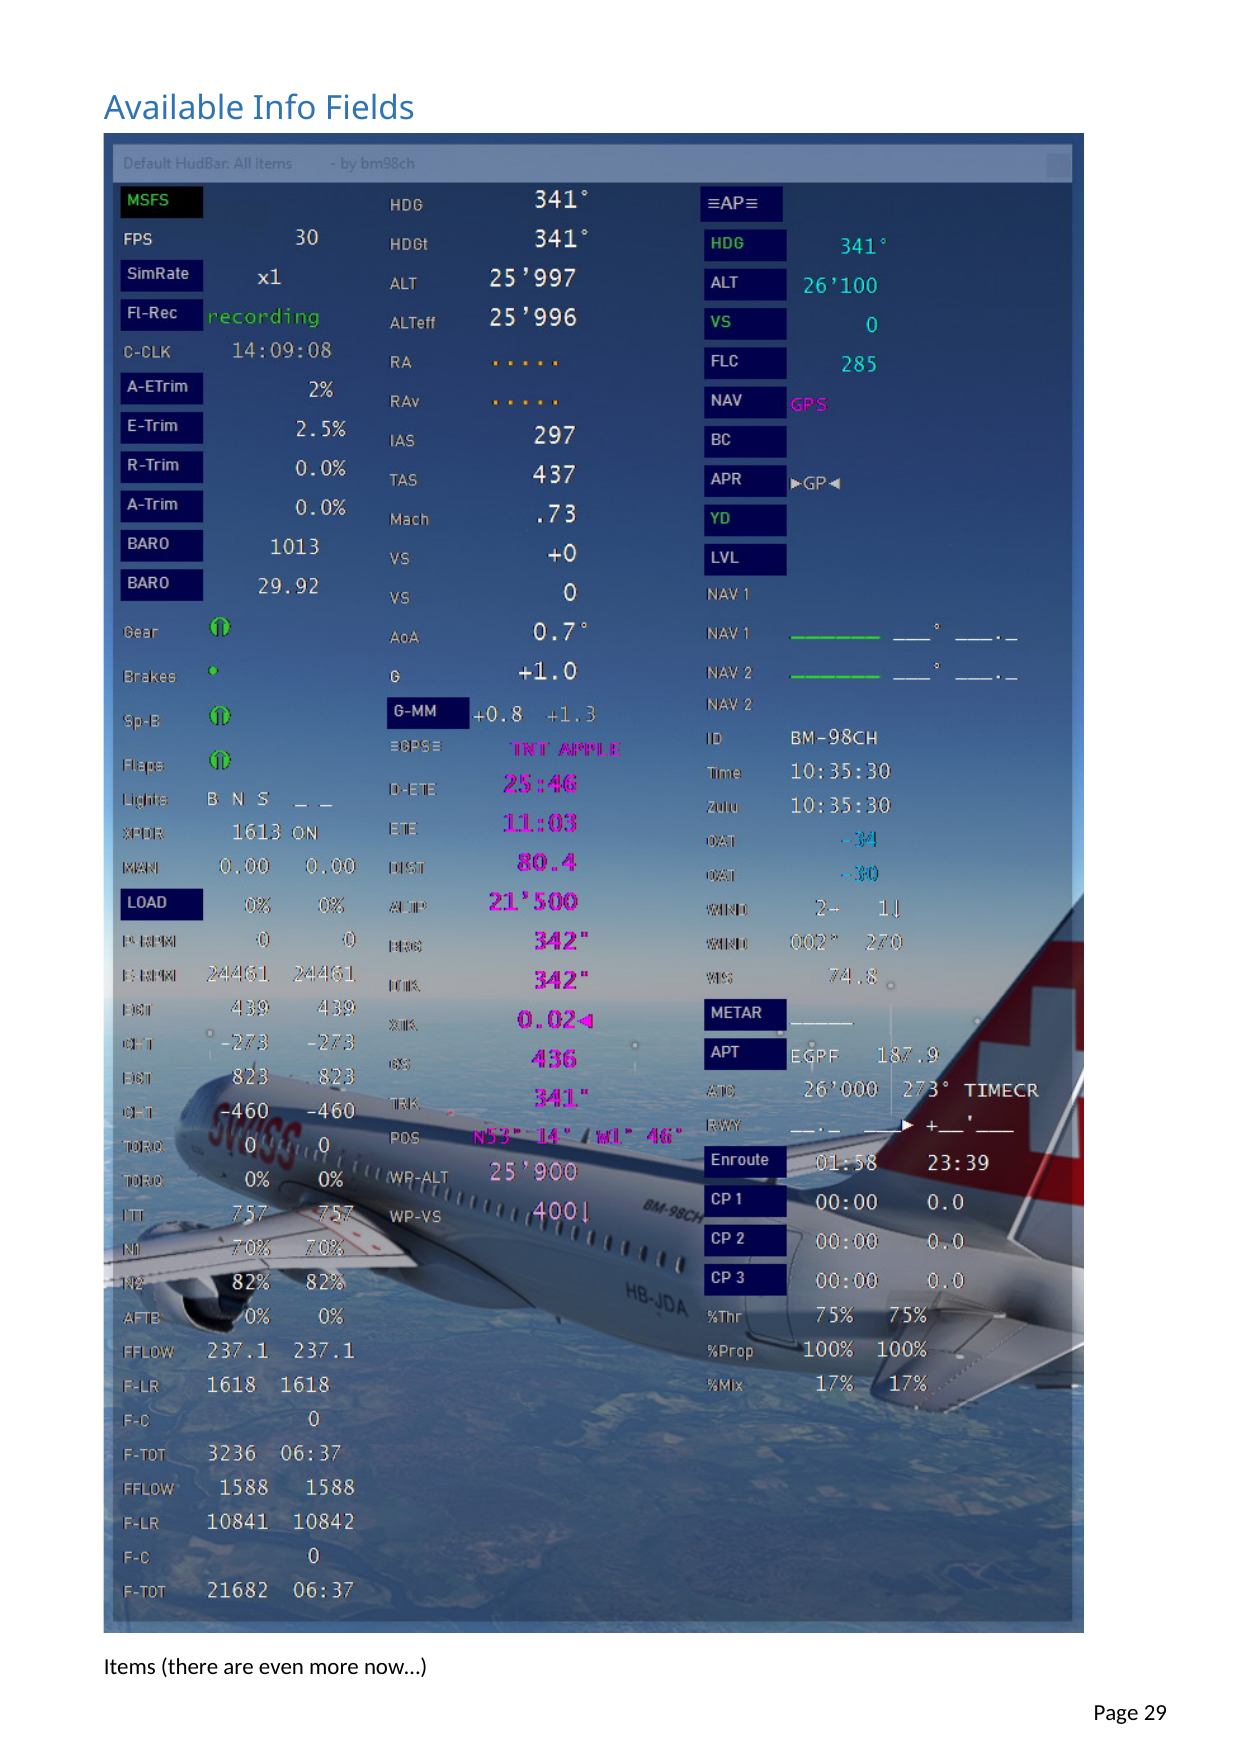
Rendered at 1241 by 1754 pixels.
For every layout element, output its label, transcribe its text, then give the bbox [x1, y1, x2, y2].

text Items (there are even more now…) [103, 1652, 1167, 1680]
picture [103, 133, 1084, 1633]
subtitle Available Info Fields [103, 84, 1167, 129]
